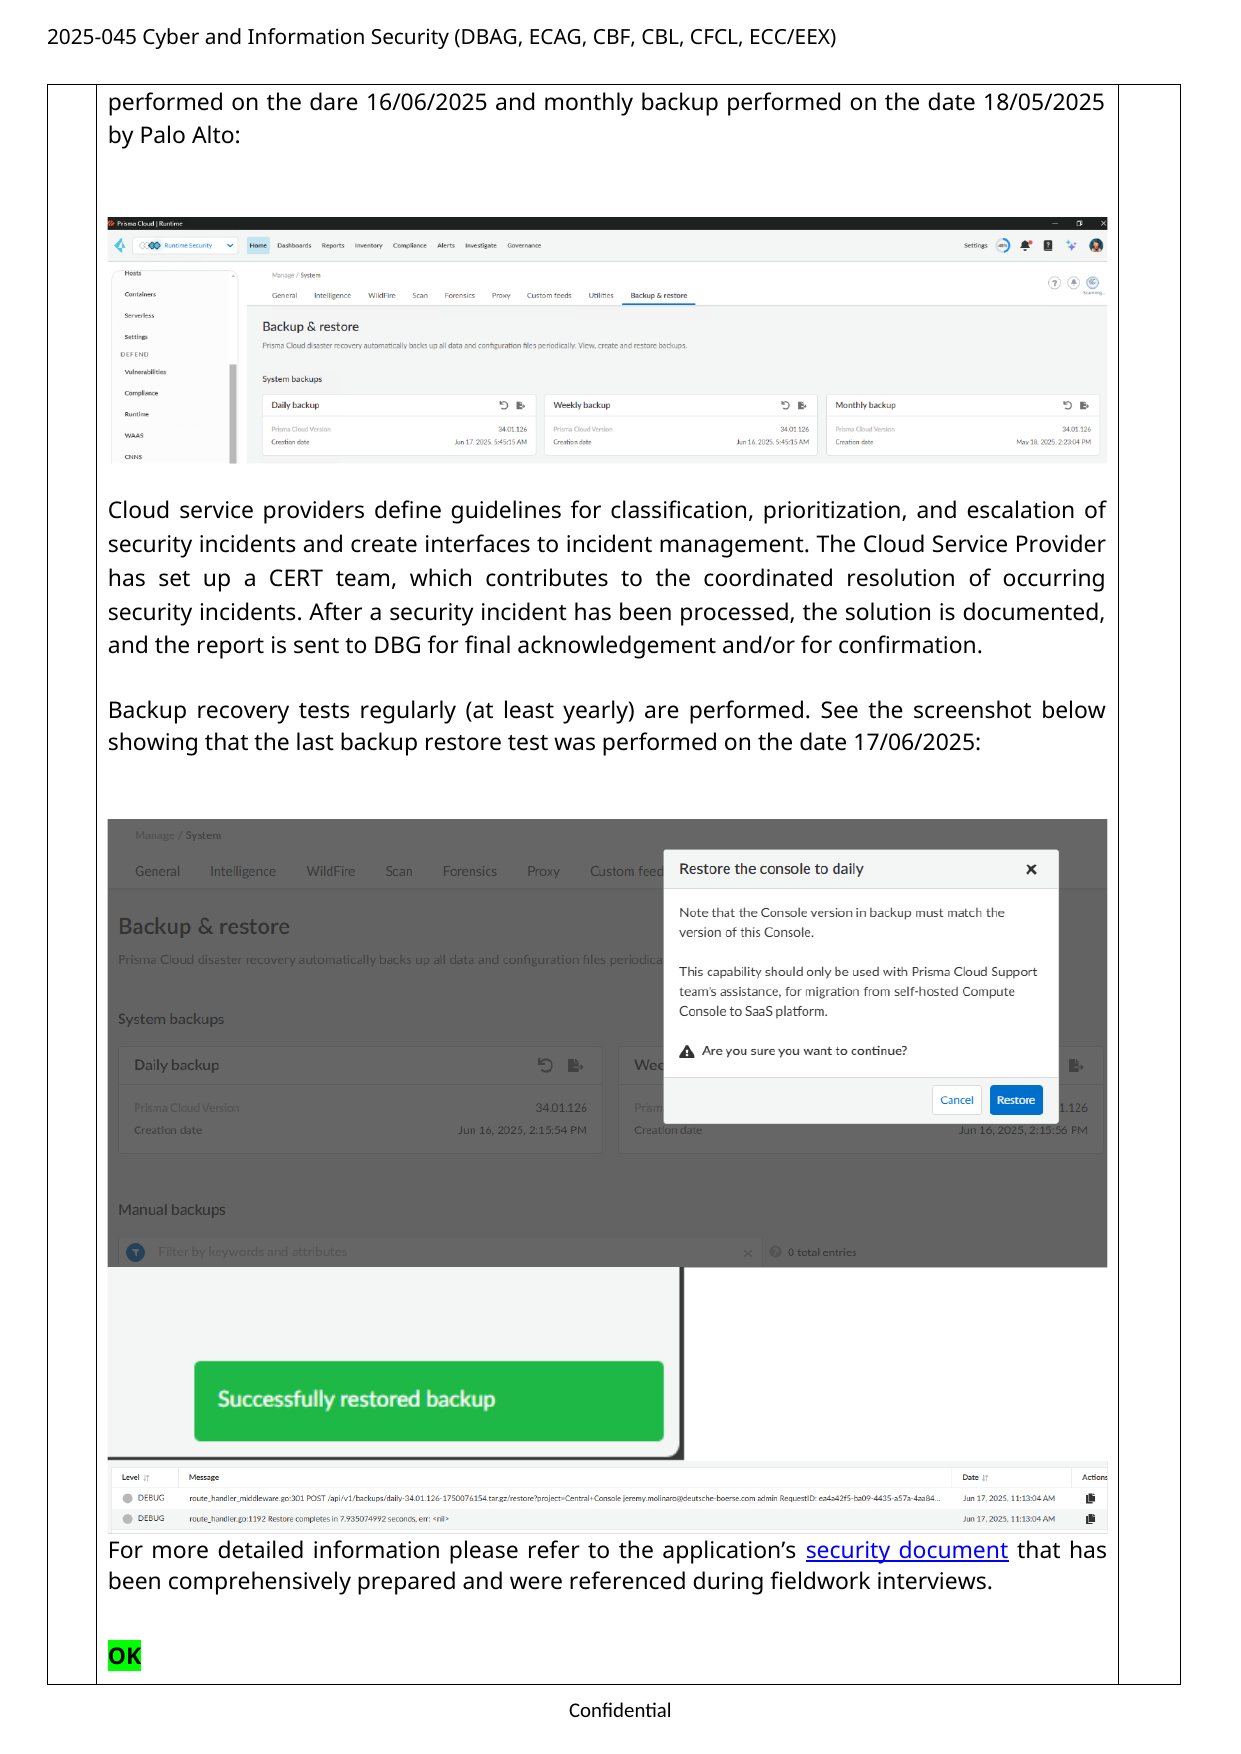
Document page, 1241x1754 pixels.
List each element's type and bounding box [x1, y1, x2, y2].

picture [107, 217, 1108, 464]
table_cell [48, 85, 96, 1683]
picture [107, 819, 1108, 1534]
table_cell [1119, 85, 1180, 1683]
table_cell [97, 85, 1118, 1683]
